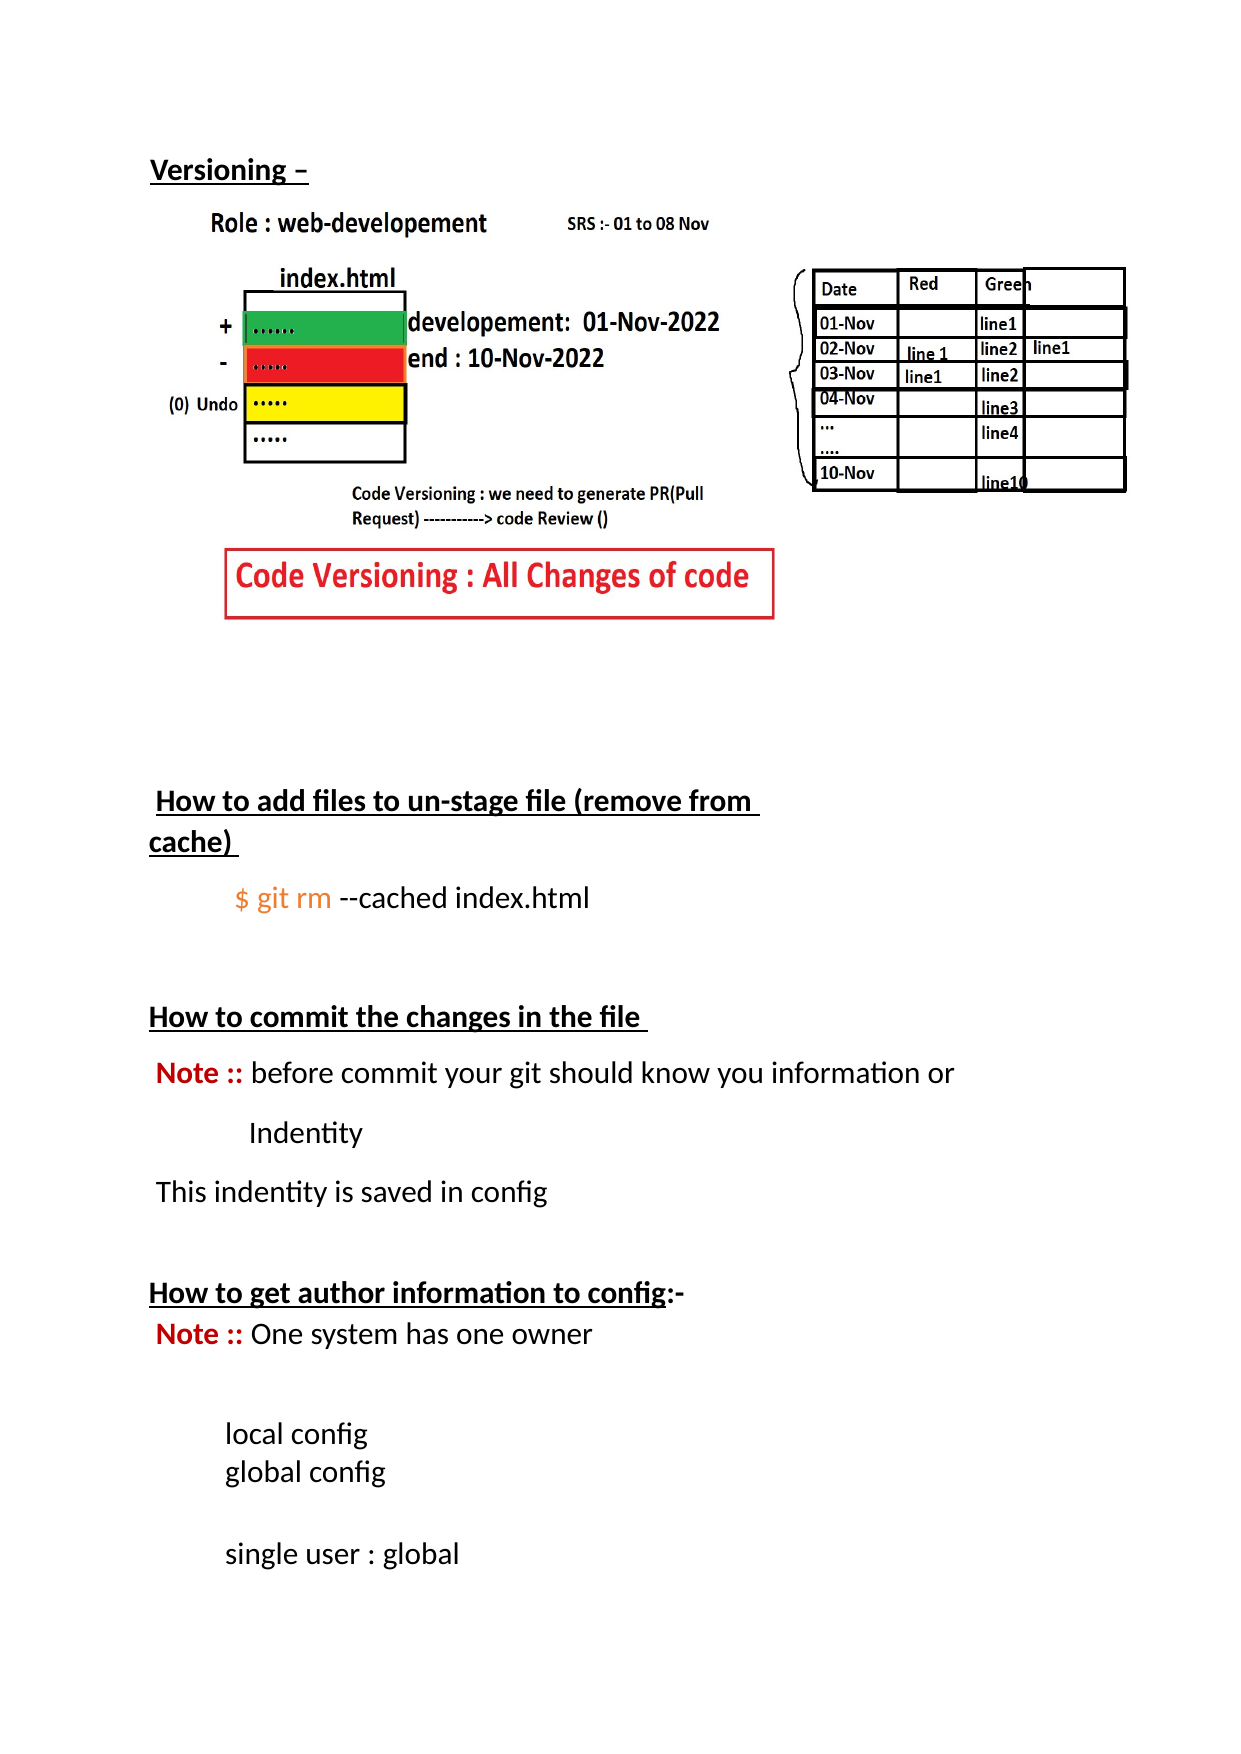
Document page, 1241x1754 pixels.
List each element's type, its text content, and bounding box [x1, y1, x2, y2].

subtitle How to commit the changes in the file [148, 997, 783, 1035]
text Note :: One system has one owner [148, 1314, 1201, 1352]
text $ git rm --cached index.html [148, 878, 1201, 916]
picture [150, 191, 1202, 768]
text This indentity is saved in config [148, 1172, 1201, 1210]
text Versioning – [150, 150, 1201, 188]
text global config [148, 1452, 475, 1491]
text Indentity [150, 1113, 1201, 1151]
subtitle How to get author information to config:- [148, 1273, 783, 1311]
text local config [148, 1414, 475, 1452]
subtitle How to add files to un-stage file (remove from cache) [148, 781, 783, 860]
text single user : global [148, 1534, 596, 1572]
text Note :: before commit your git should know you information or [148, 1053, 1201, 1091]
